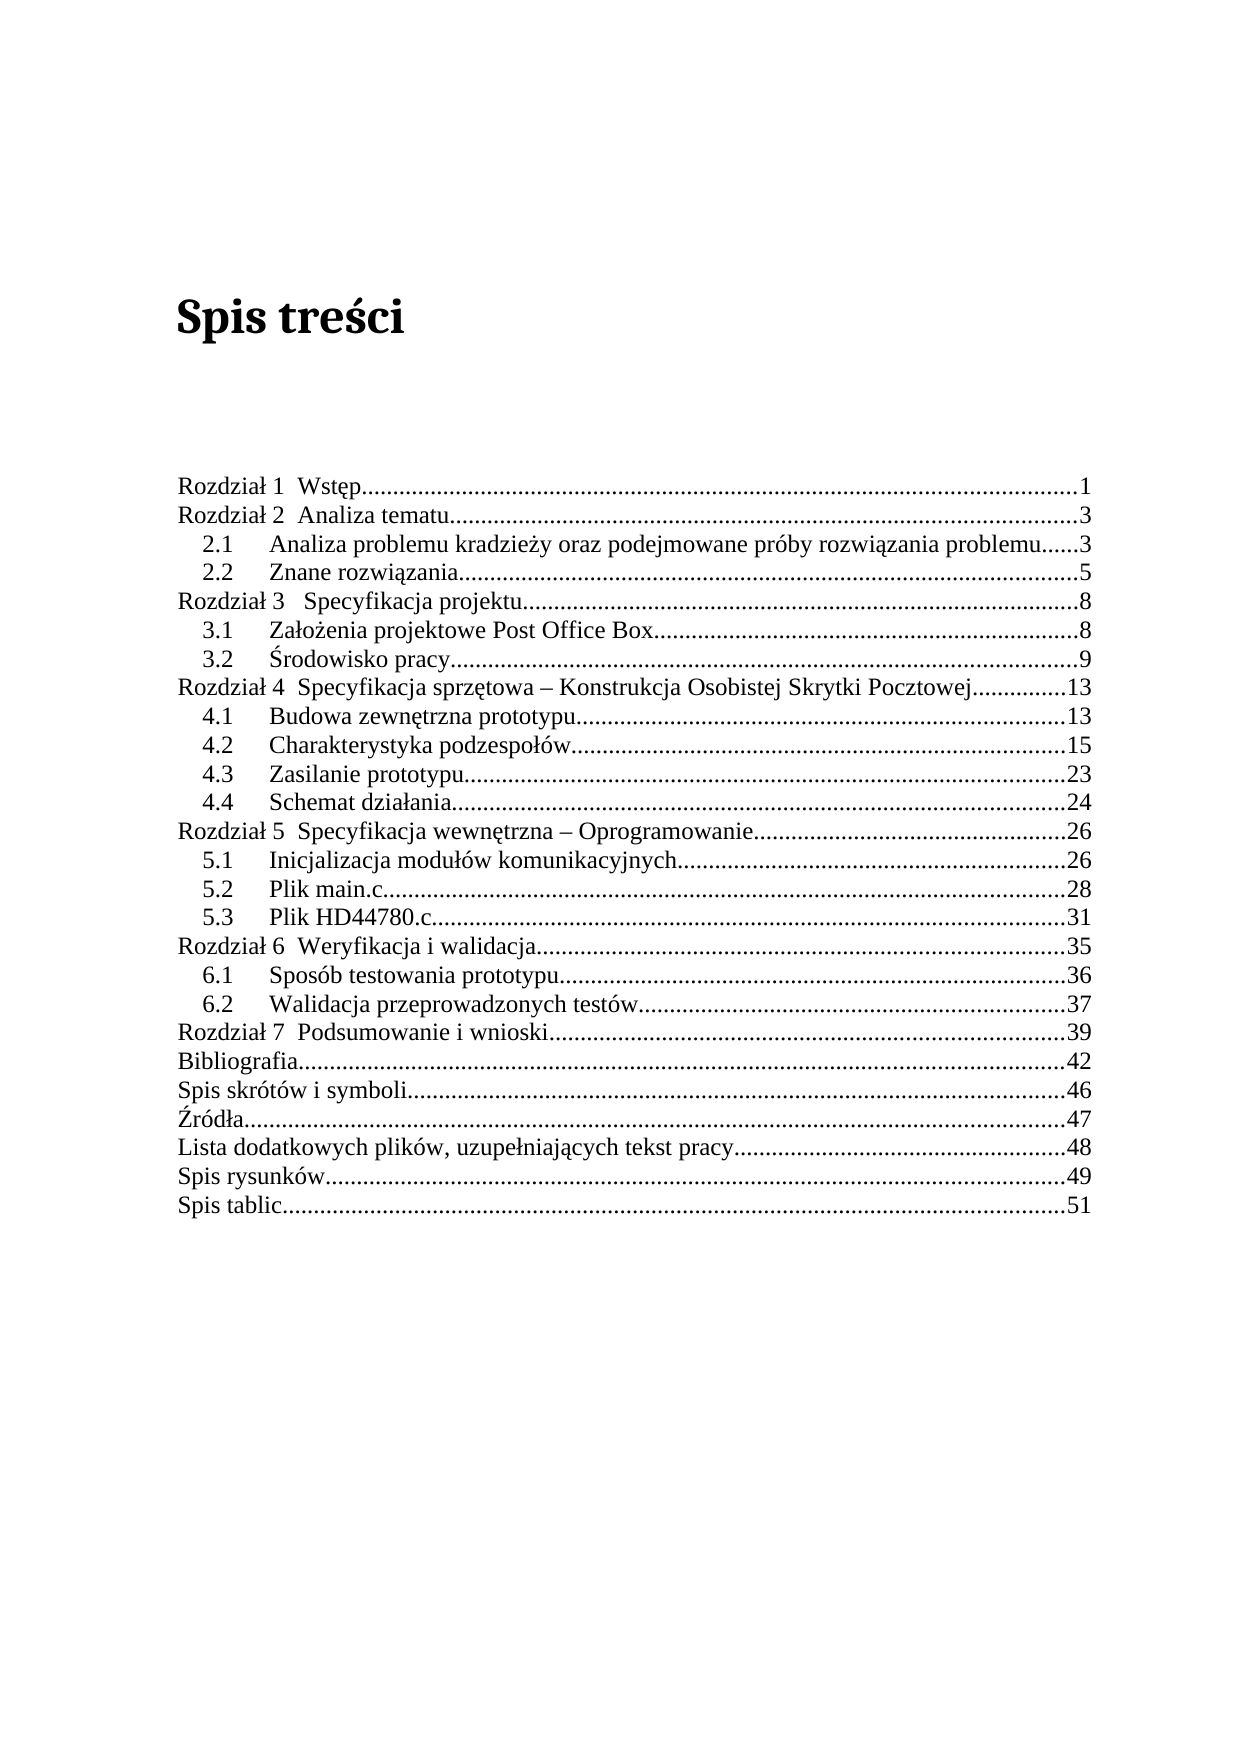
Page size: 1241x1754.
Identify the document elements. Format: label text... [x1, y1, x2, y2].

text 2.2 Znane rozwiązania 5 [202, 557, 1092, 586]
text 5.3 Plik HD44780.c 31 [202, 902, 1092, 931]
text Rozdział 2 Analiza tematu 3 [177, 500, 1092, 529]
text 6.2 Walidacja przeprowadzonych testów 37 [202, 989, 1092, 1017]
text 4.4 Schemat działania 24 [202, 787, 1092, 816]
text Bibliografia 42 [177, 1046, 1092, 1075]
text Rozdział 7 Podsumowanie i wnioski 39 [177, 1017, 1092, 1046]
text 3.2 Środowisko pracy 9 [202, 644, 1092, 672]
text Źródła 47 [177, 1104, 1092, 1132]
text Lista dodatkowych plików, uzupełniających tekst pracy 48 [177, 1132, 1092, 1161]
text Rozdział 4 Specyfikacja sprzętowa – Konstrukcja Osobistej Skrytki Pocztowej 13 [177, 672, 1092, 701]
subtitle Spis treści [177, 289, 1092, 346]
text 3.1 Założenia projektowe Post Office Box 8 [202, 615, 1092, 644]
text 5.2 Plik main.c 28 [202, 874, 1092, 902]
text 6.1 Sposób testowania prototypu 36 [202, 960, 1092, 989]
text 4.1 Budowa zewnętrzna prototypu 13 [202, 701, 1092, 730]
text 4.2 Charakterystyka podzespołów 15 [202, 730, 1092, 759]
text Rozdział 3 Specyfikacja projektu 8 [177, 586, 1092, 615]
text Spis tablic 51 [177, 1190, 1092, 1219]
text 5.1 Inicjalizacja modułów komunikacyjnych 26 [202, 845, 1092, 874]
text 4.3 Zasilanie prototypu 23 [202, 759, 1092, 787]
text Spis rysunków 49 [177, 1161, 1092, 1190]
text Rozdział 6 Weryfikacja i walidacja 35 [177, 931, 1092, 960]
text Rozdział 5 Specyfikacja wewnętrzna – Oprogramowanie 26 [177, 816, 1092, 845]
text 2.1 Analiza problemu kradzieży oraz podejmowane próby rozwiązania problemu 3 [202, 529, 1092, 557]
text Rozdział 1 Wstęp 1 [177, 471, 1092, 500]
text Spis skrótów i symboli 46 [177, 1075, 1092, 1104]
